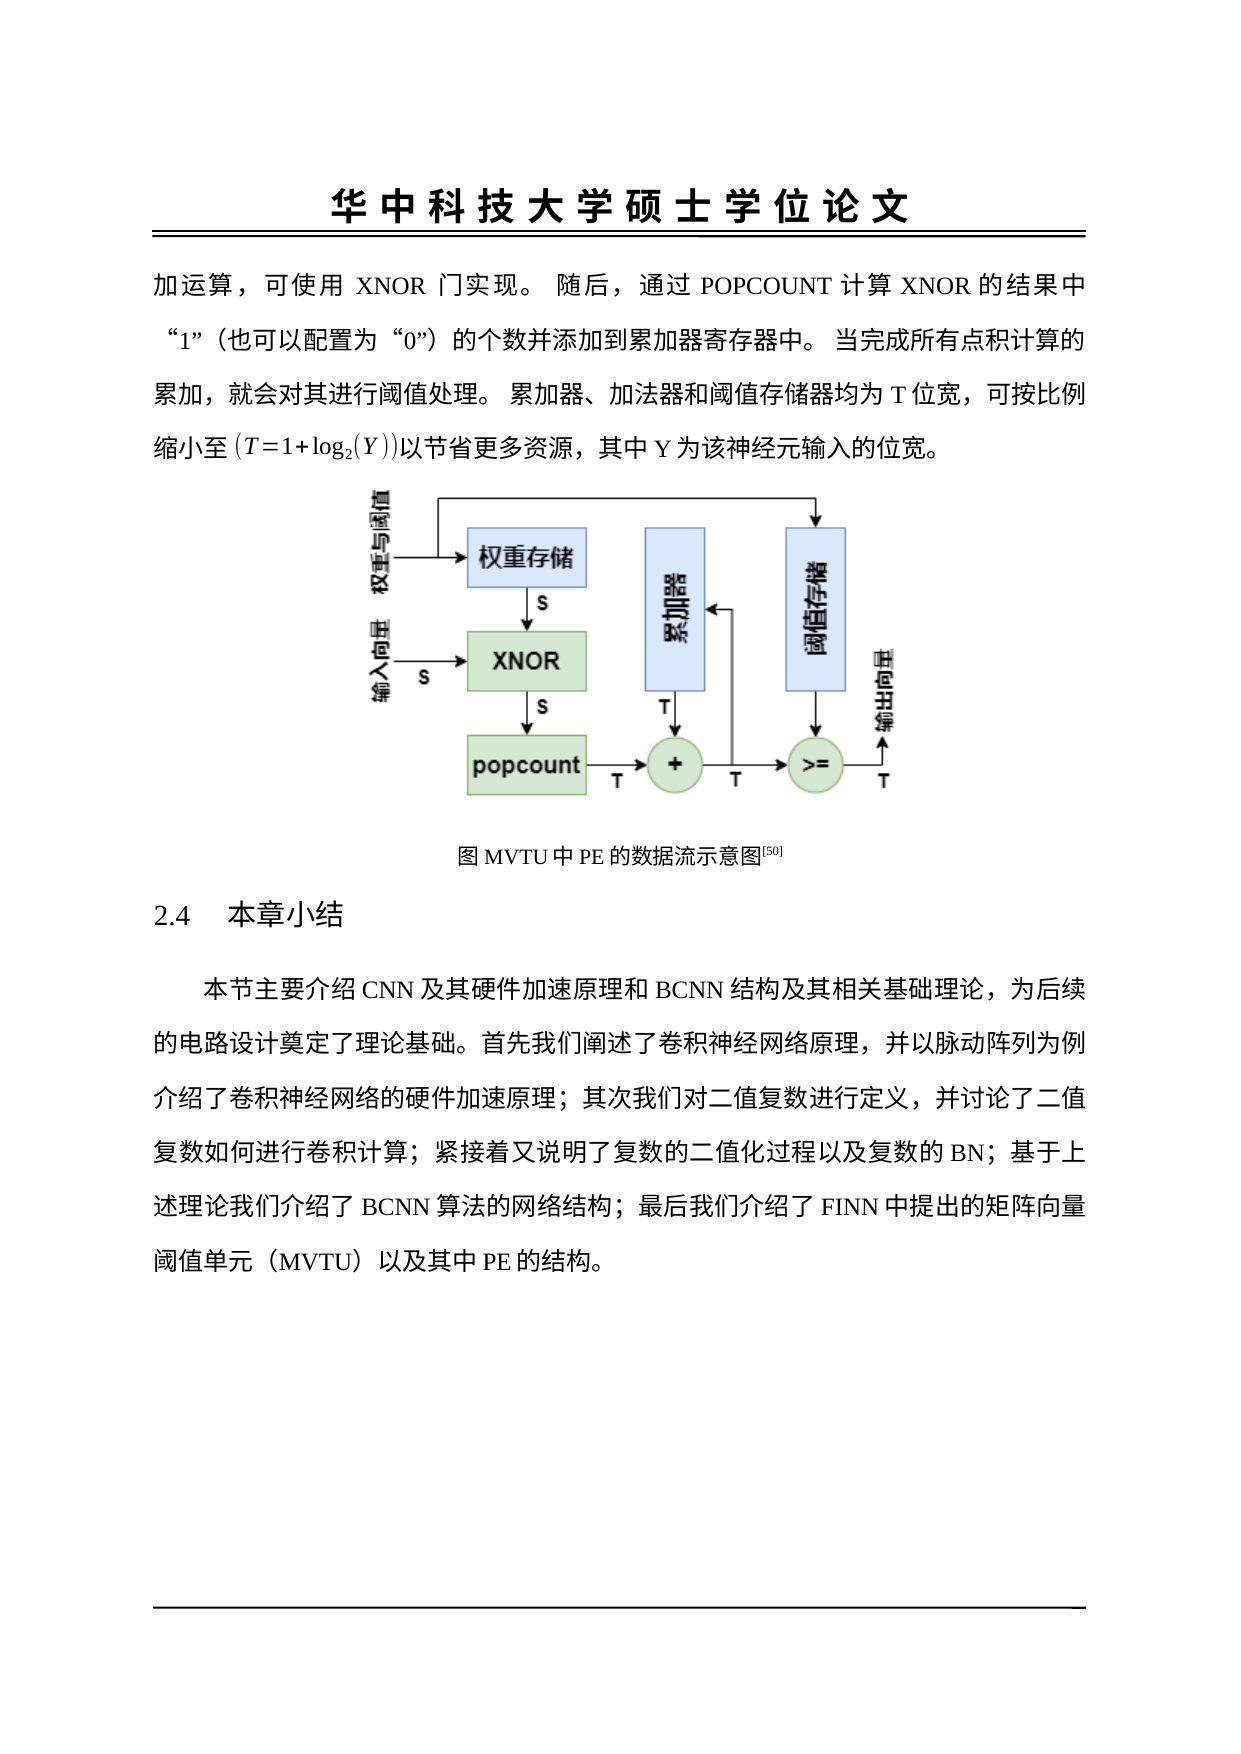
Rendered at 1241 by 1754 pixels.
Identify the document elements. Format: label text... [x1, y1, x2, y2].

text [153, 266, 1087, 465]
subtitle 本章小结 [153, 891, 1087, 933]
text 图 MVTU中PE的数据流示意图[50] [153, 839, 1087, 870]
text 本节主要介绍CNN及其硬件加速原理和BCNN结构及其相关基础理论，为后续的电路设计奠定了理论基础。首先我们阐述了卷积神经网络原理，并以脉动阵列为例介绍了卷积神经网络的硬件加速原理；其次我们对二值复数进行定义，并讨论了二值复数如何进行卷积计算；紧接着又说明了复数的二值化过程以及复数的BN；基于上述理论我们介绍了BCNN算法的网络结构；最后我们介绍了FINN中提出的矩阵向量阈值单元（MVTU）以及其中PE的结构。 [153, 969, 1087, 1277]
picture [334, 483, 907, 812]
